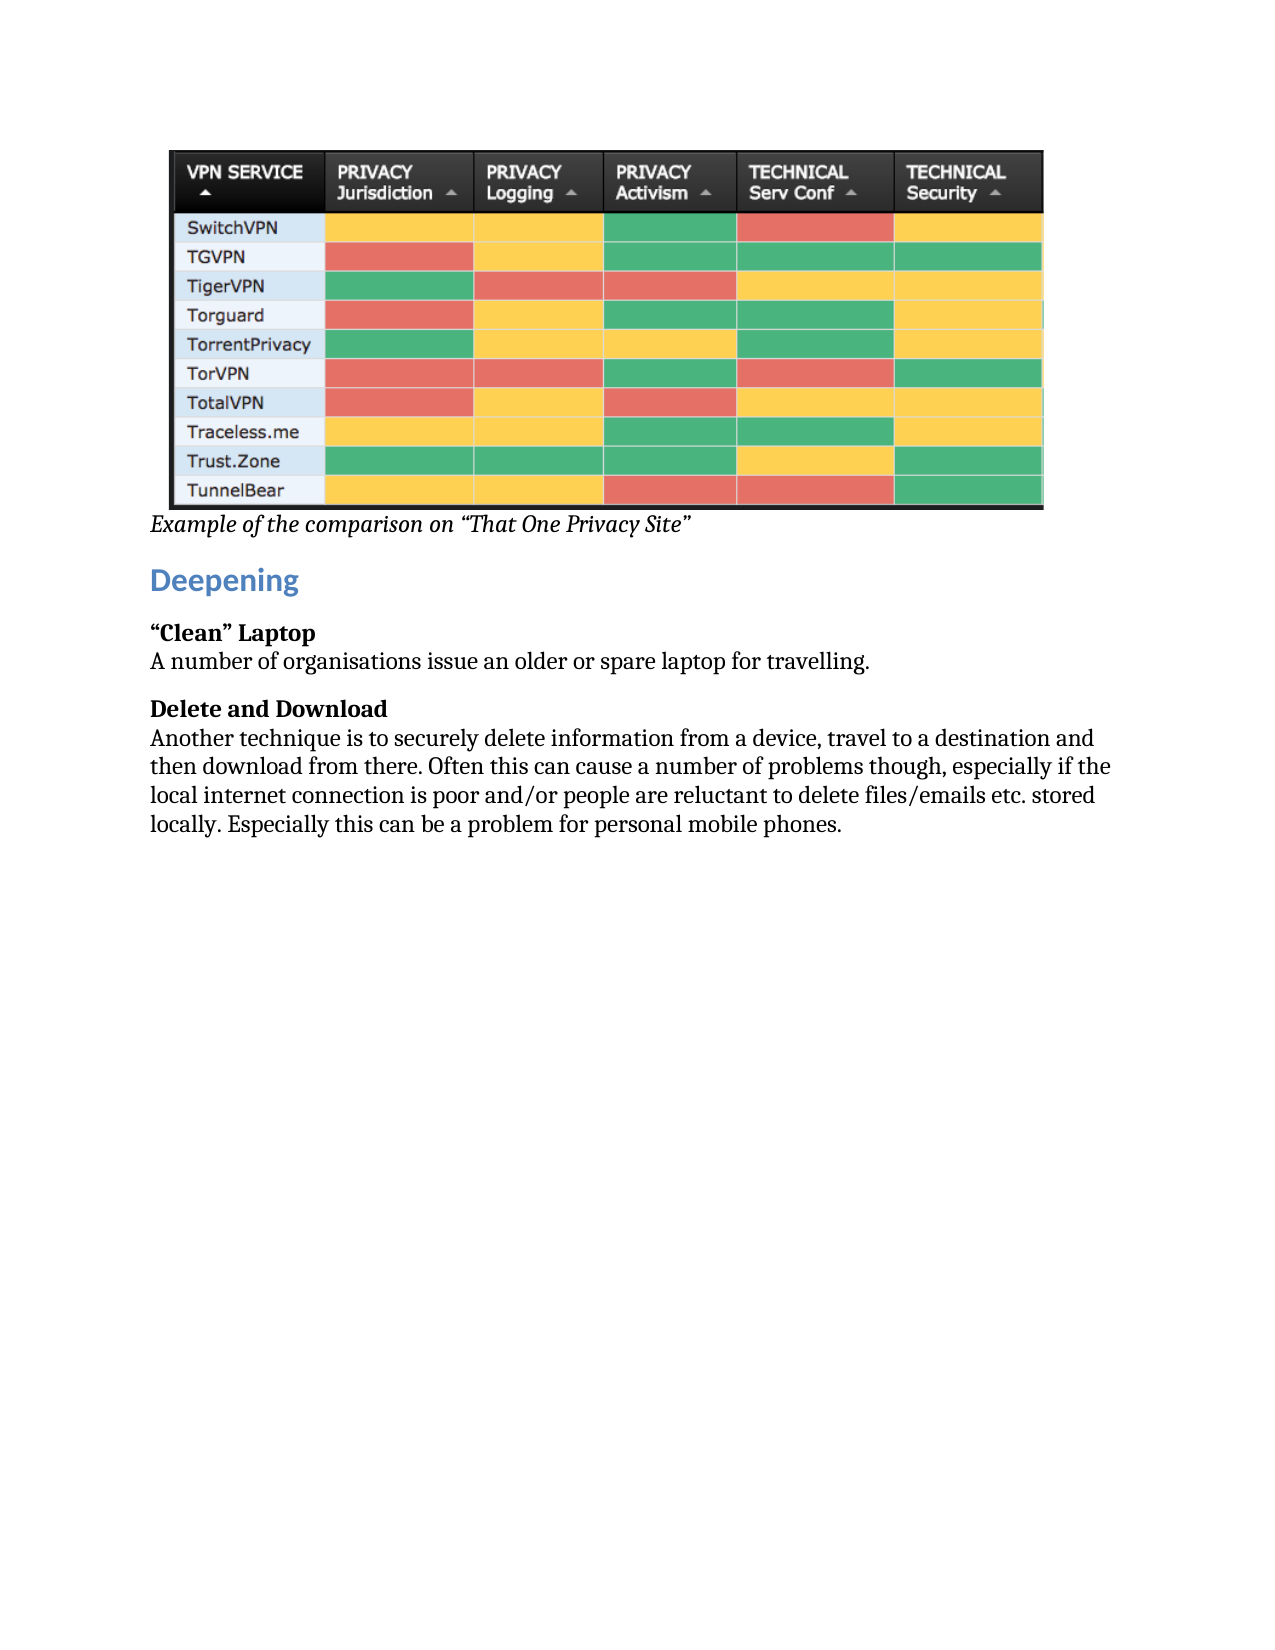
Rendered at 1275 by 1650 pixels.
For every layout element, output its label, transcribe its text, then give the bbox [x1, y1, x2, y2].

text “Clean” Laptop A number of organisations issue an older or spare laptop for travelling. [150, 618, 1125, 676]
text Delete and Download Another technique is to securely delete information from a device, travel to a destination and then download from there. Often this can cause a number of problems though, especially if the local internet connection is poor and/or people are reluctant to delete files/emails etc. stored locally. Especially this can be a problem for personal mobile phones. [150, 695, 1125, 838]
picture [168, 150, 1044, 510]
subtitle Deepening [150, 559, 1125, 600]
